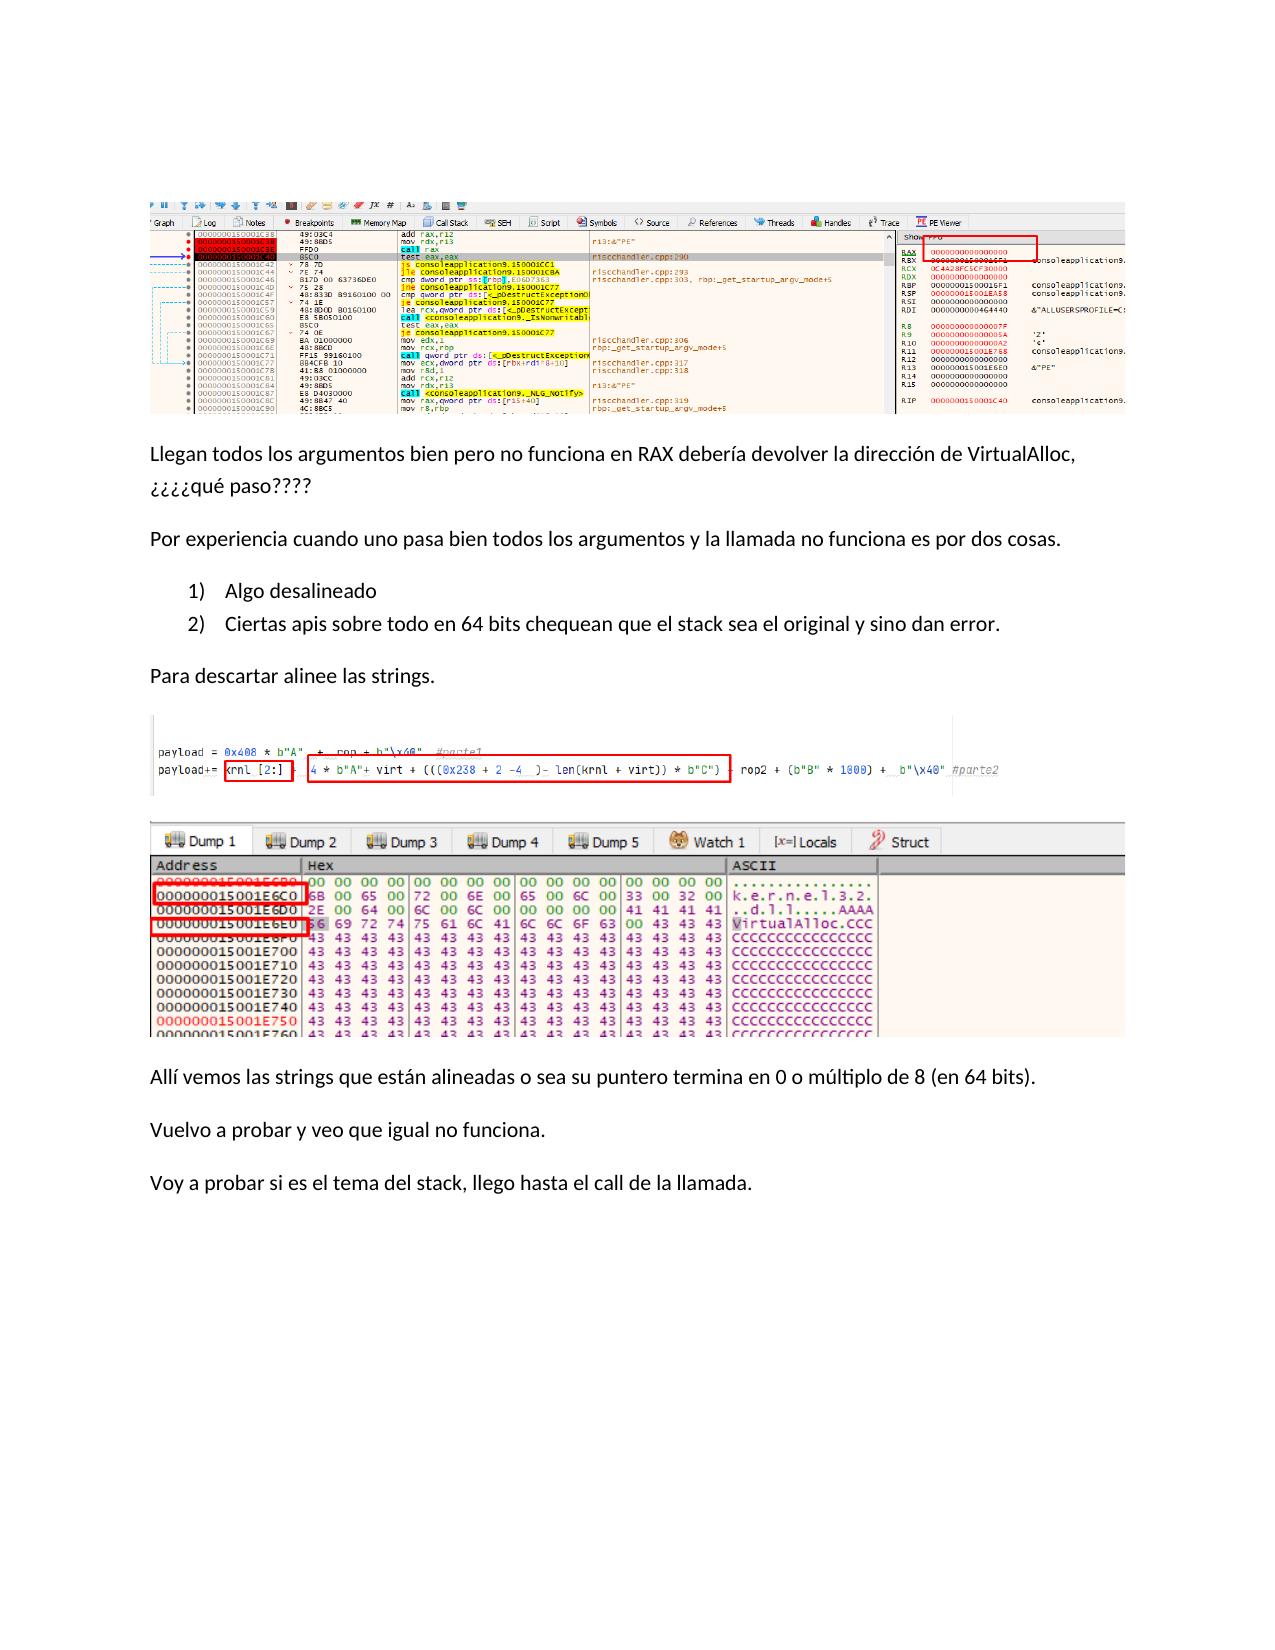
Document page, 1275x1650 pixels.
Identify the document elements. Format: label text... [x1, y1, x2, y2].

text Para descartar alinee las strings. [150, 662, 1125, 689]
list Ciertas apis sobre todo en 64 bits chequean que el stack sea el original y sino dan error. [187, 610, 1125, 636]
picture [150, 715, 1125, 796]
text Por experiencia cuando uno pasa bien todos los argumentos y la llamada no funciona es por dos cosas. [150, 525, 1125, 552]
picture [150, 821, 1125, 1037]
text Allí vemos las strings que están alineadas o sea su puntero termina en 0 o múltiplo de 8 (en 64 bits). [150, 1063, 1125, 1090]
picture [150, 202, 1125, 414]
text Llegan todos los argumentos bien pero no funciona en RAX debería devolver la dirección de VirtualAlloc, ¿¿¿¿qué paso???? [150, 440, 1125, 499]
list Algo desalineado [187, 578, 1125, 604]
text Vuelvo a probar y veo que igual no funciona. [150, 1116, 1125, 1143]
text Voy a probar si es el tema del stack, llego hasta el call de la llamada. [150, 1169, 1125, 1196]
